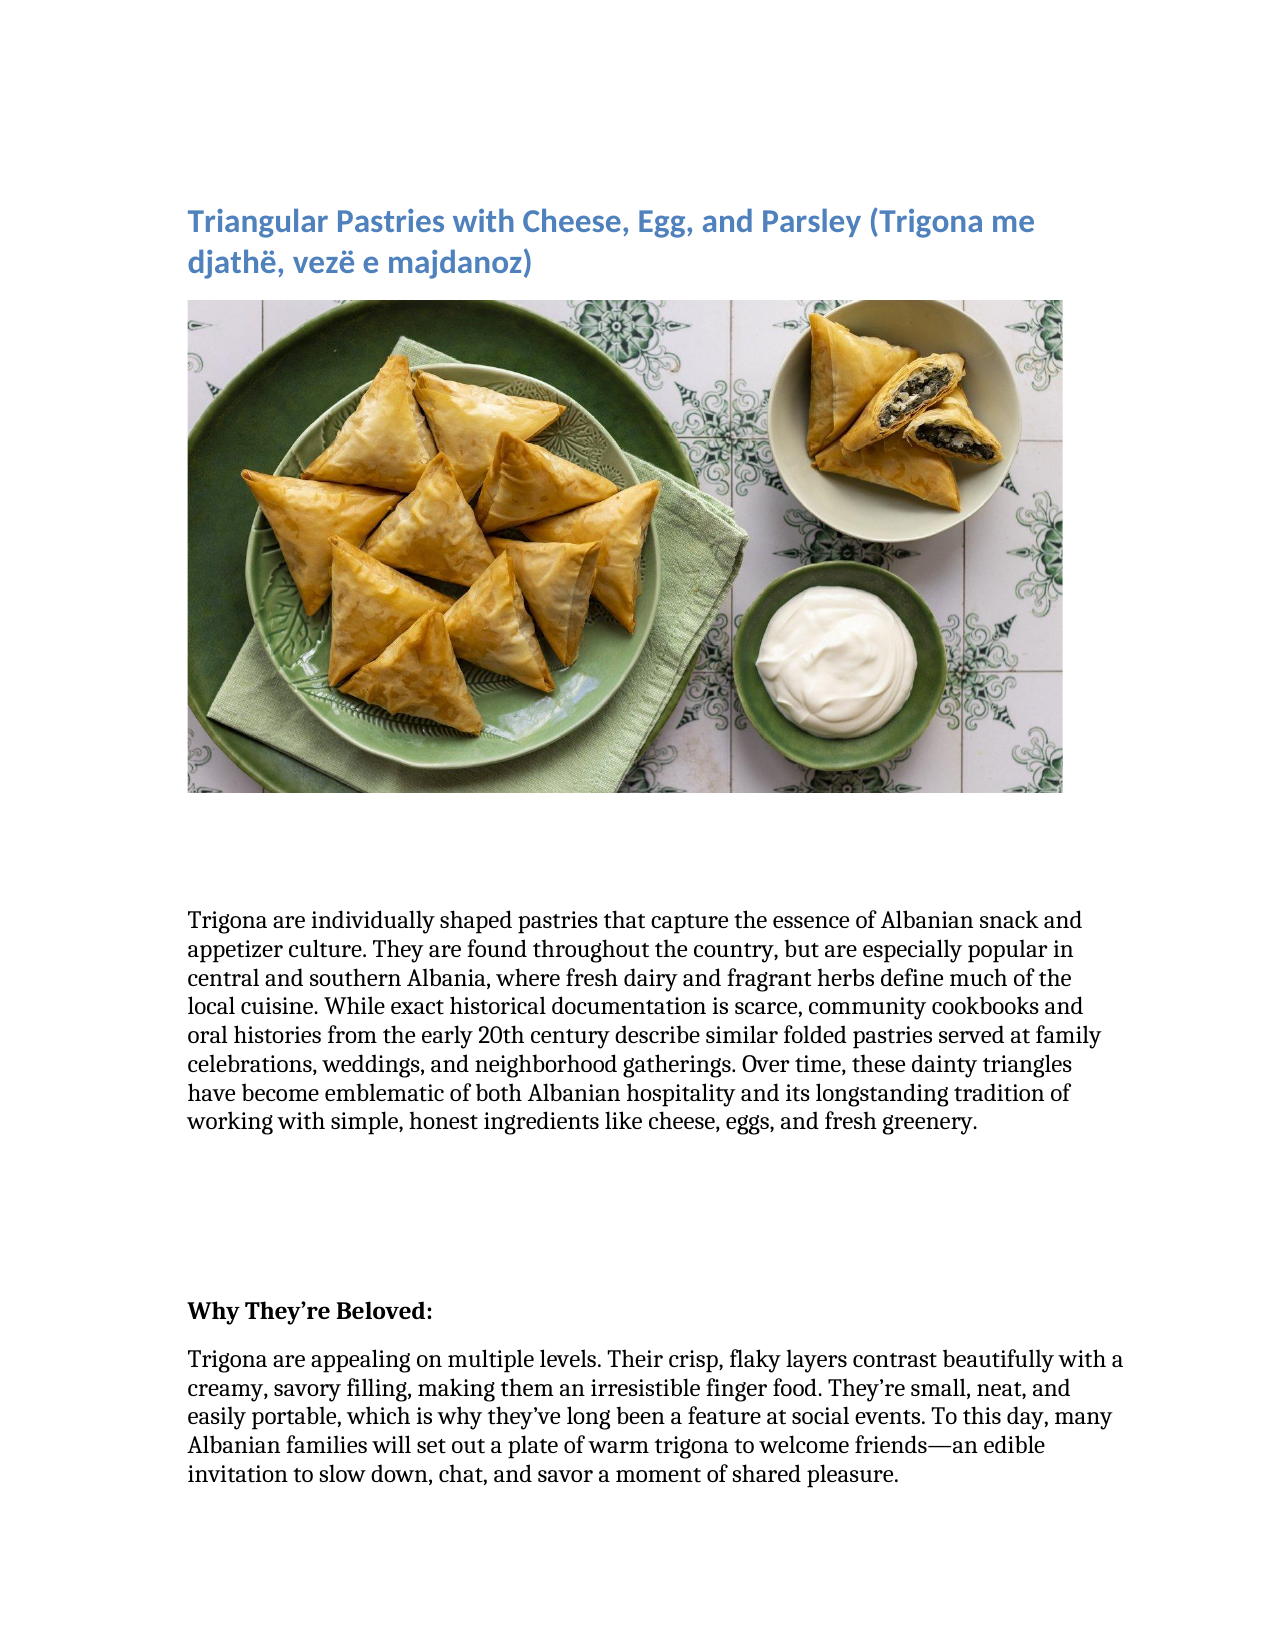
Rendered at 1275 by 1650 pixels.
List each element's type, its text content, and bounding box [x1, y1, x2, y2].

text Why They’re Beloved: [187, 1297, 1125, 1326]
subtitle Triangular Pastries with Cheese, Egg, and Parsley (Trigona me djathë, vezë e majdanoz) [187, 200, 1125, 281]
text Trigona are individually shaped pastries that capture the essence of Albanian snack and appetizer culture. They are found throughout the country, but are especially popular in central and southern Albania, where fresh dairy and fragrant herbs define much of the local cuisine. While exact historical documentation is scarce, community cookbooks and oral histories from the early 20th century describe similar folded pastries served at family celebrations, weddings, and neighborhood gatherings. Over time, these dainty triangles have become emblematic of both Albanian hospitality and its longstanding tradition of working with simple, honest ingredients like cheese, eggs, and fresh greenery. [187, 906, 1125, 1136]
text Trigona are appealing on multiple levels. Their crisp, flaky layers contrast beautifully with a creamy, savory filling, making them an irresistible finger food. They’re small, neat, and easily portable, which is why they’ve long been a feature at social events. To this day, many Albanian families will set out a plate of warm trigona to welcome friends—an edible invitation to slow down, chat, and savor a moment of shared pleasure. [187, 1345, 1125, 1488]
picture [187, 300, 1063, 793]
